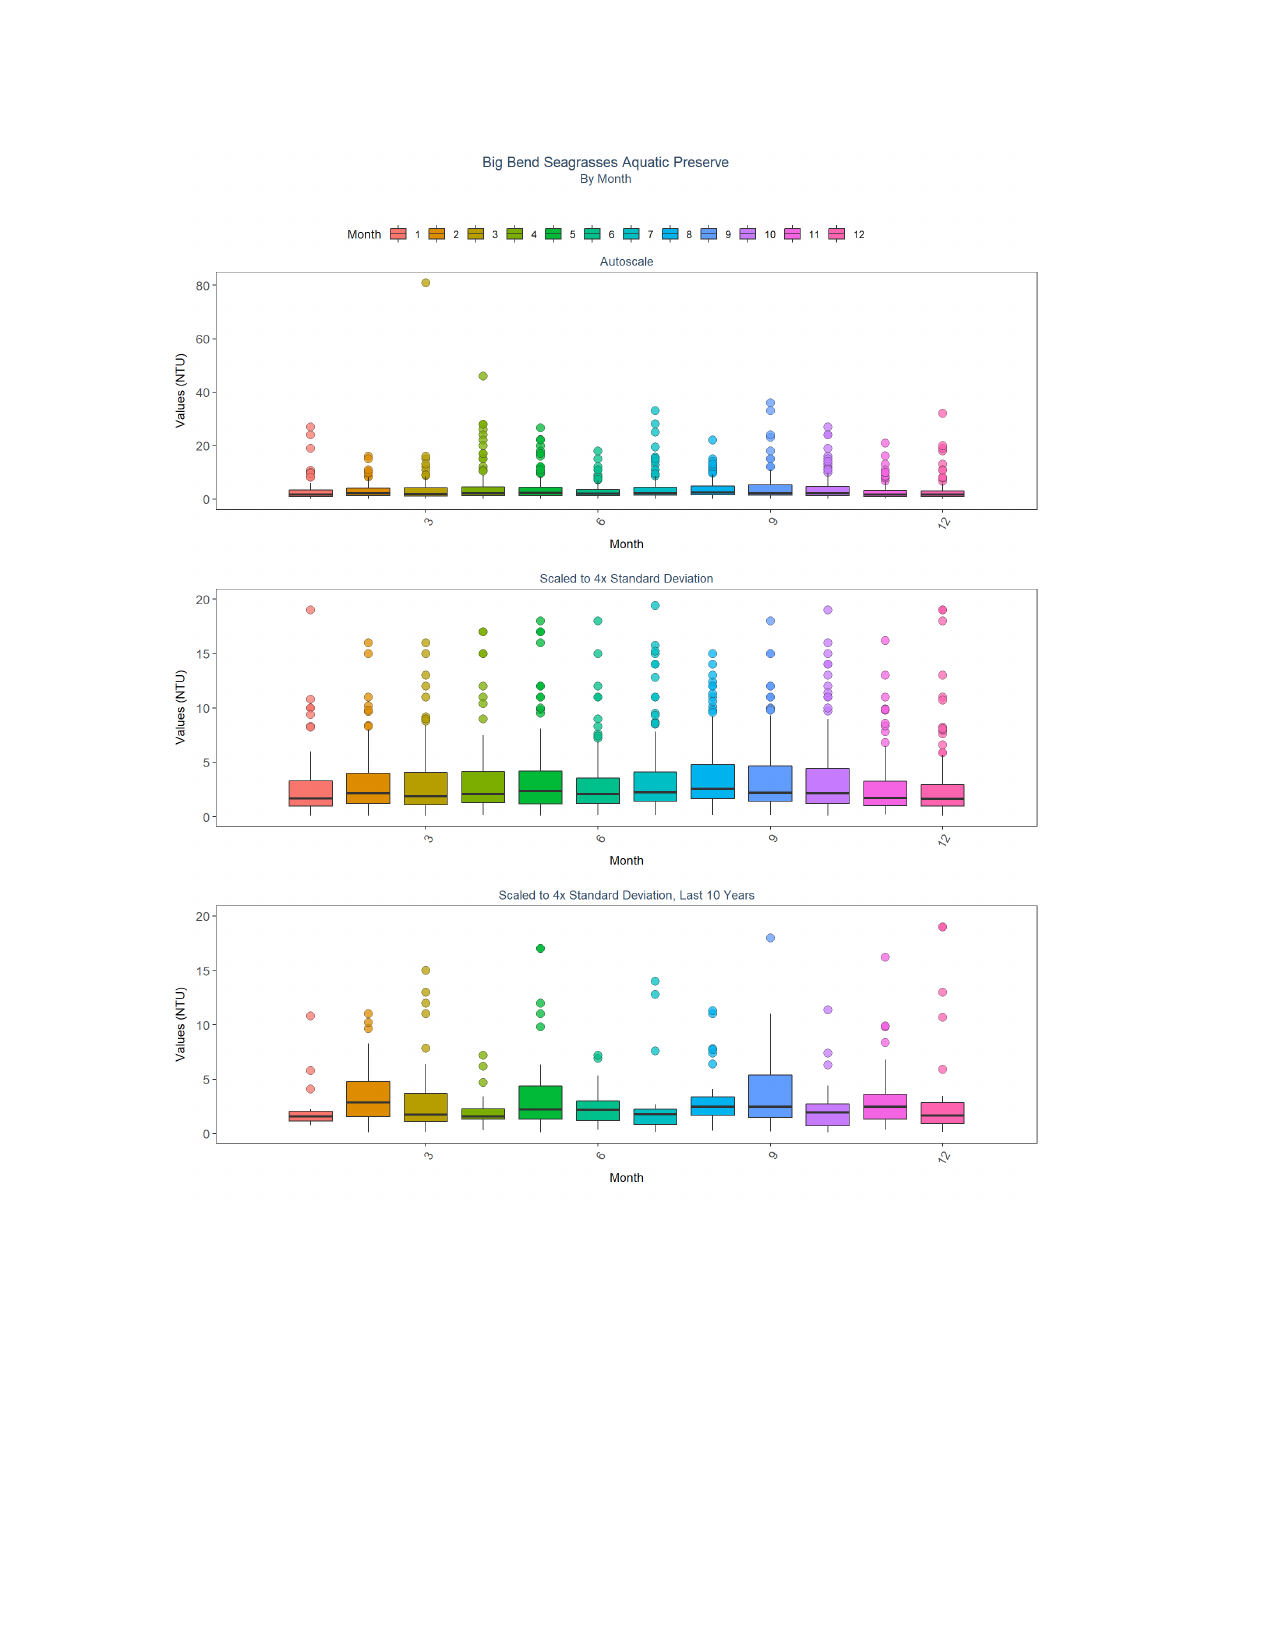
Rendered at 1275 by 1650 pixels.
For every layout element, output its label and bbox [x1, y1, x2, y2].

picture [168, 150, 1044, 1200]
